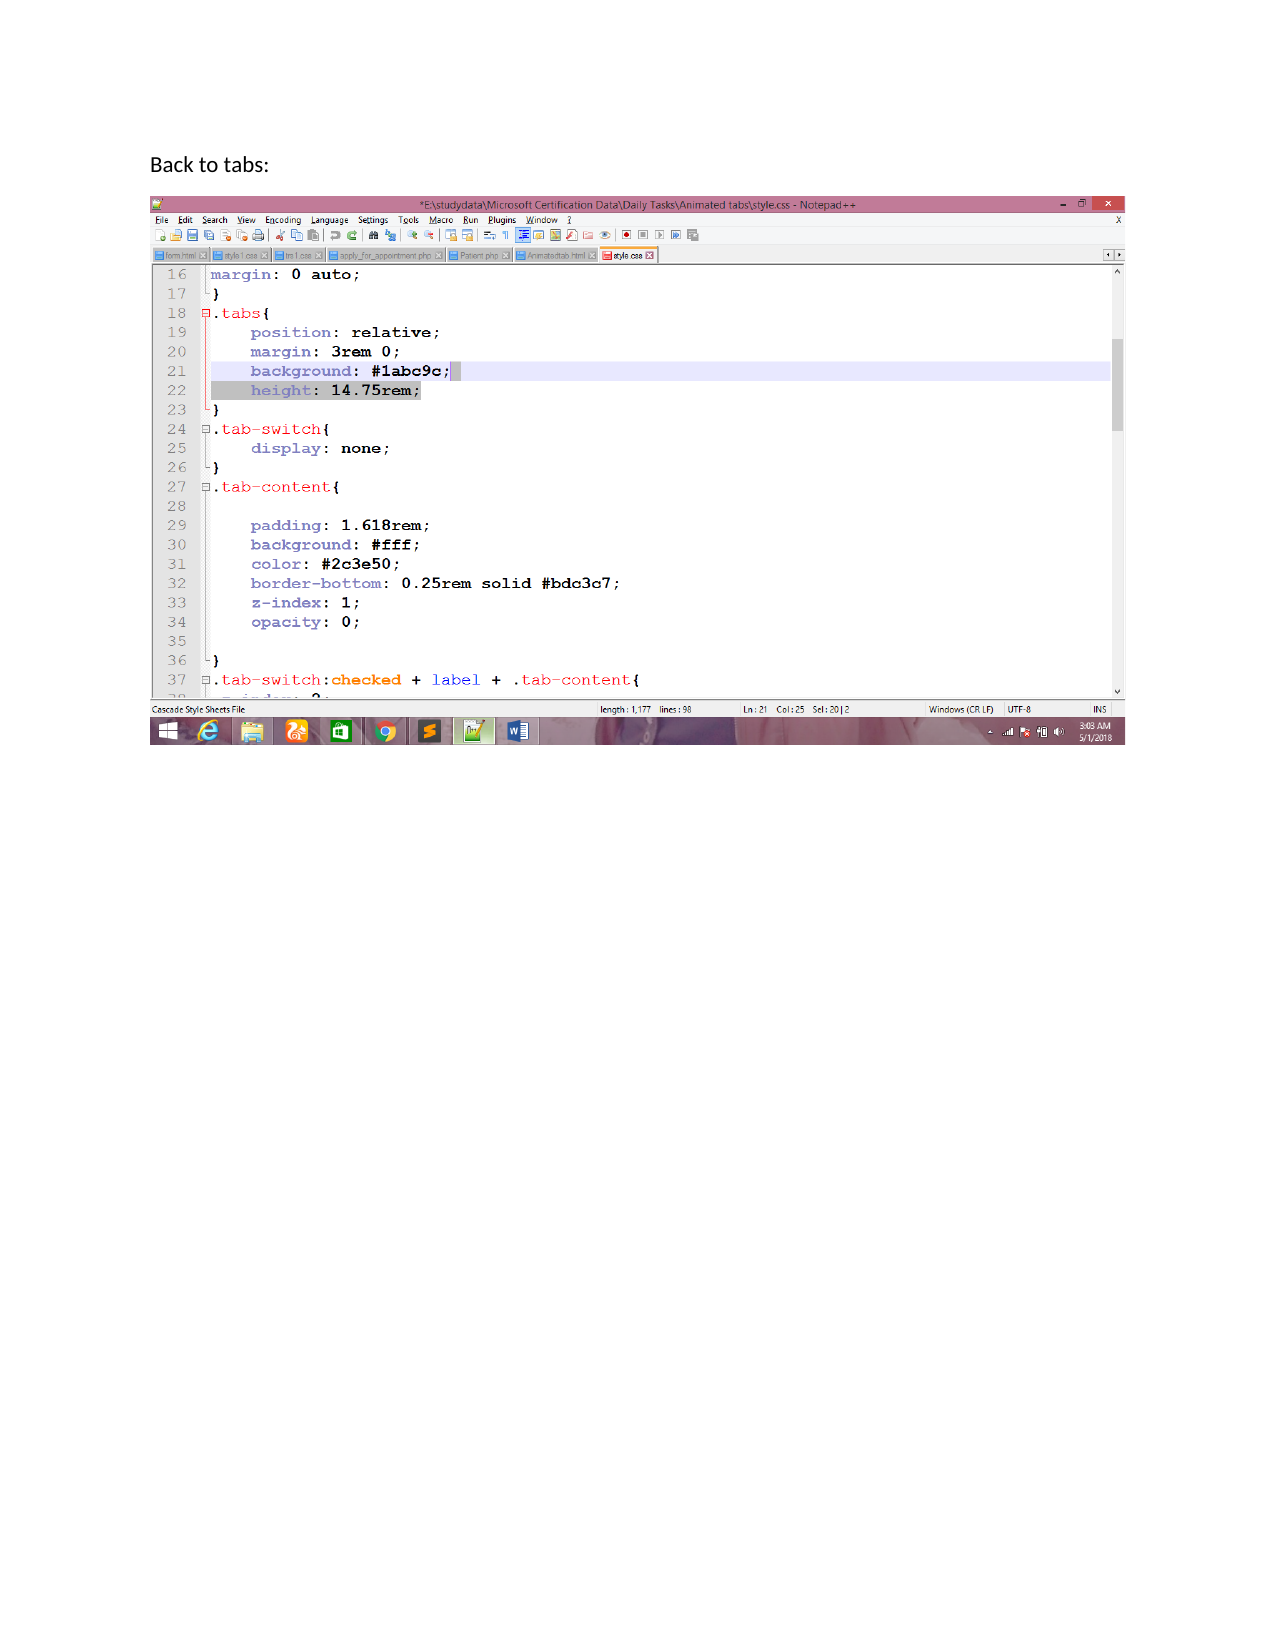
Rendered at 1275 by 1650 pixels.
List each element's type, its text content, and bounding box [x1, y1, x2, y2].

picture [150, 196, 1125, 745]
text Back to tabs: [150, 150, 1125, 178]
